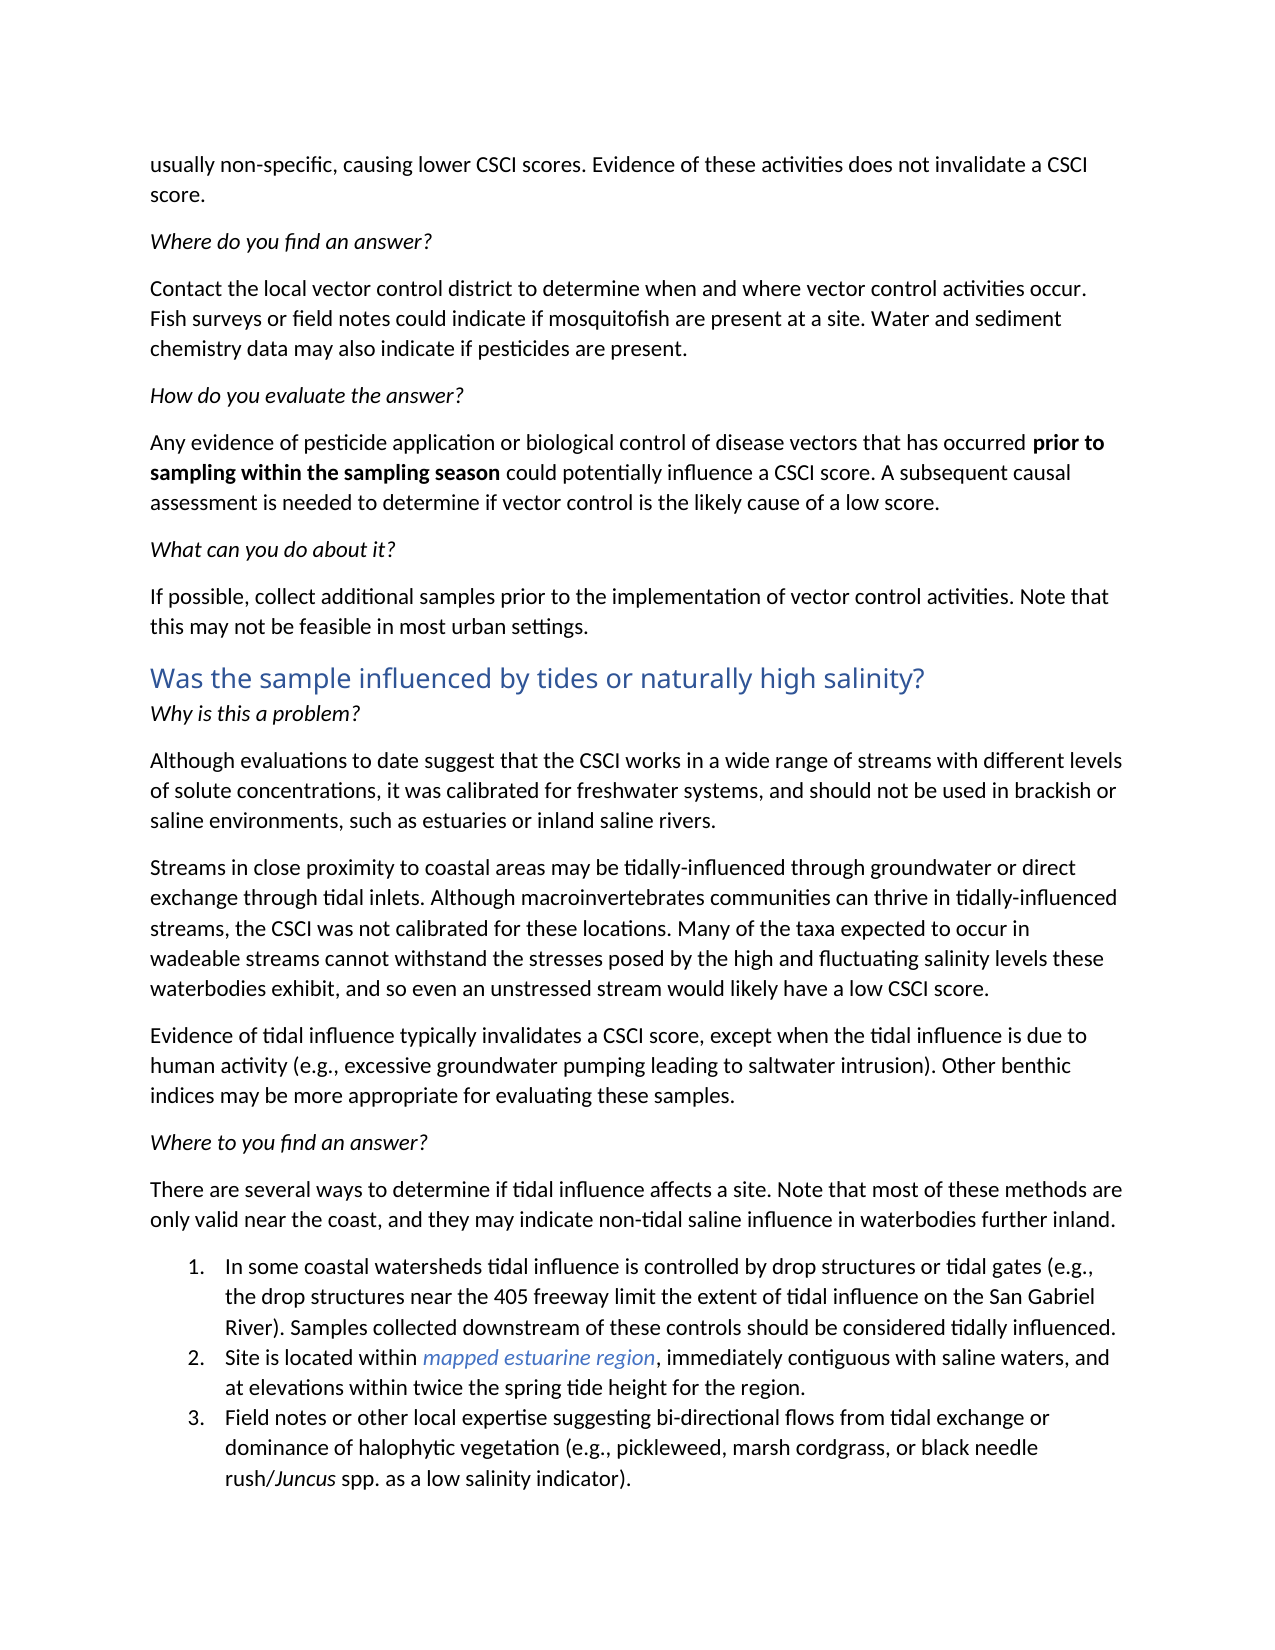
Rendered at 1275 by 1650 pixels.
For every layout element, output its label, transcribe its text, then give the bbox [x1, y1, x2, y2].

text Contact the local vector control district to determine when and where vector control activities occur. Fish surveys or field notes could indicate if mosquitofish are present at a site. Water and sediment chemistry data may also indicate if pesticides are present. [150, 274, 1125, 362]
text Any evidence of pesticide application or biological control of disease vectors that has occurred prior to sampling within the sampling season could potentially influence a CSCI score. A subsequent causal assessment is needed to determine if vector control is the likely cause of a low score. [150, 428, 1125, 517]
text Where to you find an answer? [150, 1128, 1125, 1156]
text Although evaluations to date suggest that the CSCI works in a wide range of streams with different levels of solute concentrations, it was calibrated for freshwater systems, and should not be used in brackish or saline environments, such as estuaries or inland saline rivers. [150, 746, 1125, 834]
text Why is this a problem? [150, 699, 1125, 727]
text There are several ways to determine if tidal influence affects a site. Note that most of these methods are only valid near the coast, and they may indicate non-tidal saline influence in waterbodies further inland. [150, 1175, 1125, 1233]
text How do you evaluate the answer? [150, 381, 1125, 409]
text What can you do about it? [150, 535, 1125, 563]
list In some coastal watersheds tidal influence is controlled by drop structures or tidal gates (e.g., the drop structures near the 405 freeway limit the extent of tidal influence on the San Gabriel River). Samples collected downstream of these controls should be considered tidally influenced. [187, 1252, 1125, 1341]
list Site is located within mapped estuarine region, immediately contiguous with saline waters, and at elevations within twice the spring tide height for the region. [187, 1343, 1125, 1401]
text Streams in close proximity to coastal areas may be tidally-influenced through groundwater or direct exchange through tidal inlets. Although macroinvertebrates communities can thrive in tidally-influenced streams, the CSCI was not calibrated for these locations. Many of the taxa expected to occur in wadeable streams cannot withstand the stresses posed by the high and fluctuating salinity levels these waterbodies exhibit, and so even an unstressed stream would likely have a low CSCI score. [150, 853, 1125, 1002]
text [150, 150, 1125, 208]
text Evidence of tidal influence typically invalidates a CSCI score, except when the tidal influence is due to human activity (e.g., excessive groundwater pumping leading to saltwater intrusion). Other benthic indices may be more appropriate for evaluating these samples. [150, 1021, 1125, 1109]
list Field notes or other local expertise suggesting bi-directional flows from tidal exchange or dominance of halophytic vegetation (e.g., pickleweed, marsh cordgrass, or black needle rush/Juncus spp. as a low salinity indicator). [187, 1403, 1125, 1492]
text Where do you find an answer? [150, 227, 1125, 255]
text If possible, collect additional samples prior to the implementation of vector control activities. Note that this may not be feasible in most urban settings. [150, 582, 1125, 641]
subtitle Was the sample influenced by tides or naturally high salinity? [150, 659, 1125, 696]
